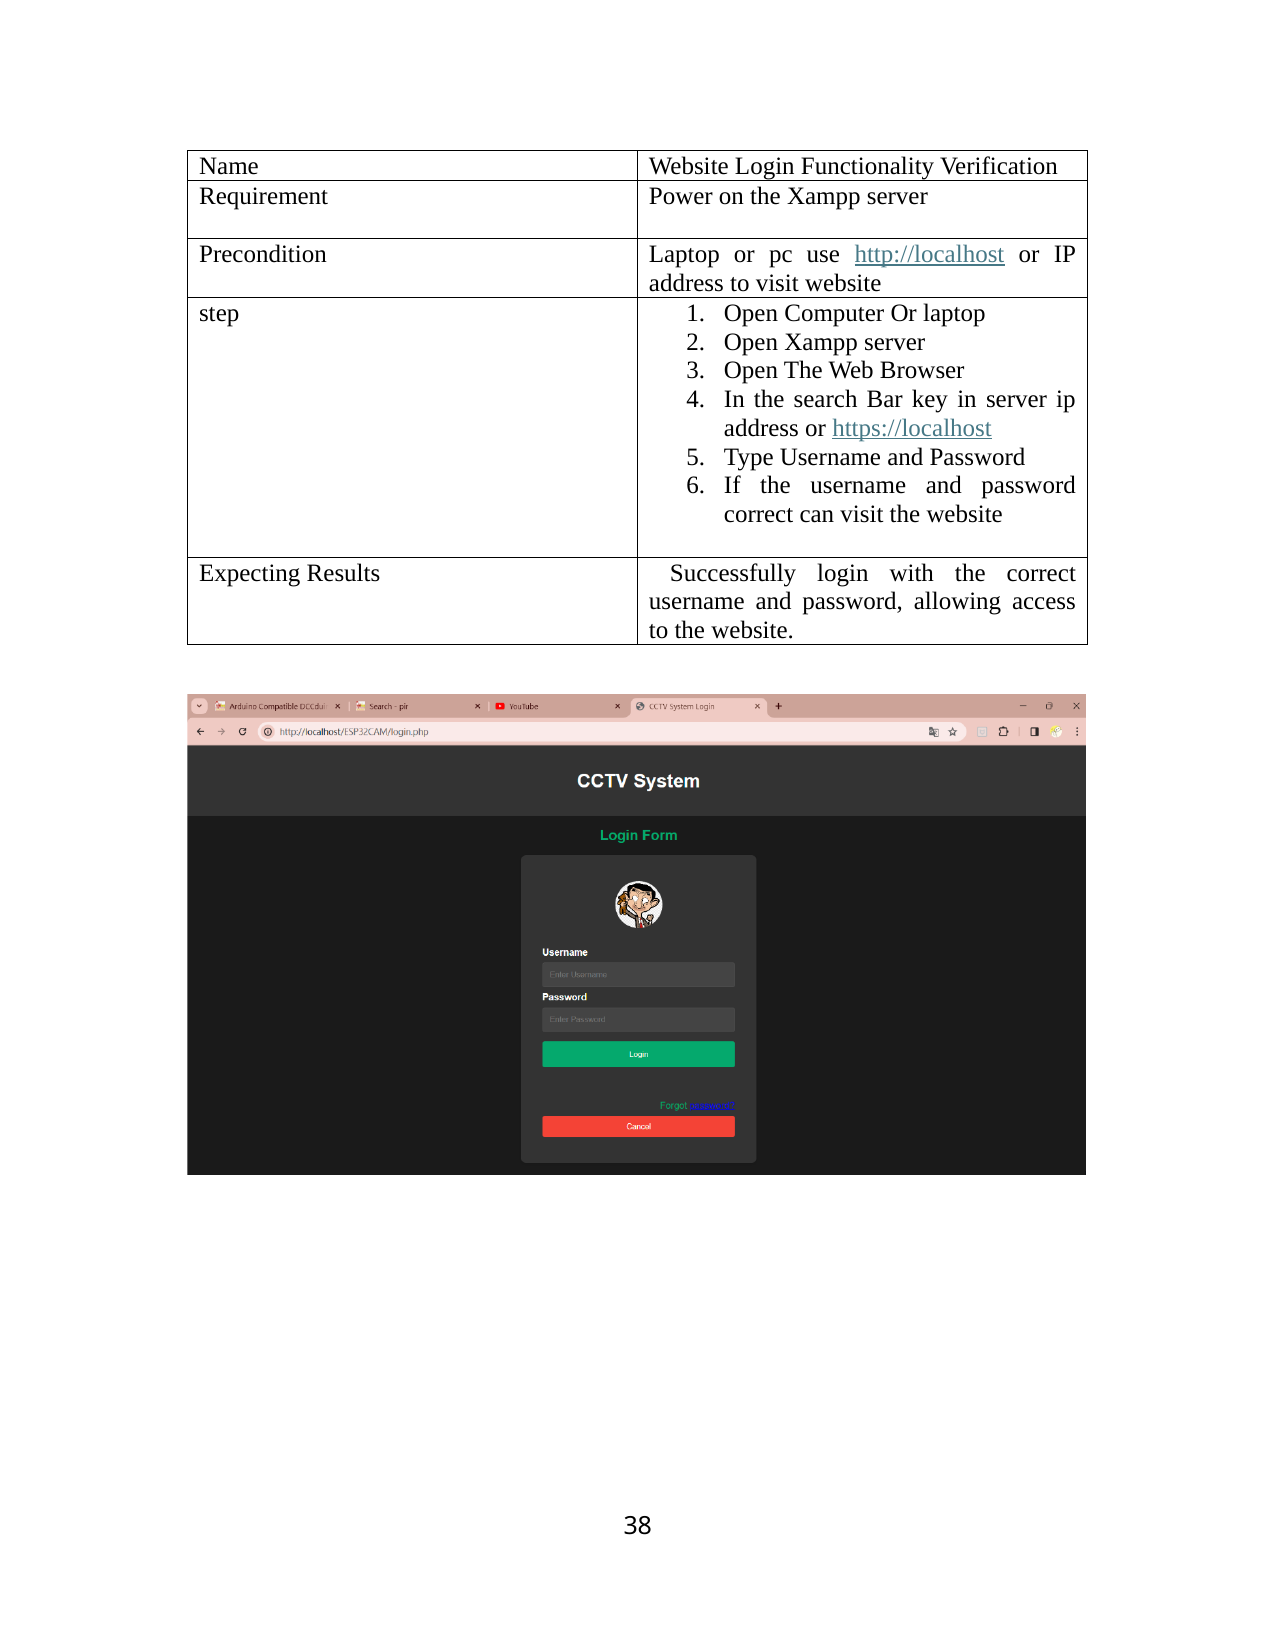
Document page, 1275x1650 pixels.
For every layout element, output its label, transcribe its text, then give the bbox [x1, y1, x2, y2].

table_cell Requirement [188, 181, 637, 238]
table_cell Expecting Results [188, 558, 637, 644]
table_header Website Login Functionality Verification [638, 151, 1087, 180]
table_cell Precondition [188, 239, 637, 297]
table_cell Open Computer Or laptop Open Xampp server Open The Web Browser In the search Bar key in server ip address or https://localhost Type Username and Password If the username and password correct can visit the website [638, 298, 1087, 557]
table_header Name [188, 151, 637, 180]
table_cell Power on the Xampp server [638, 181, 1087, 238]
picture [187, 694, 1086, 1175]
table_cell Laptop or pc use http://localhost or IP address to visit website [638, 239, 1087, 297]
table_cell step [188, 298, 637, 557]
table_cell Successfully login with the correct username and password, allowing access to the website. [638, 558, 1087, 644]
